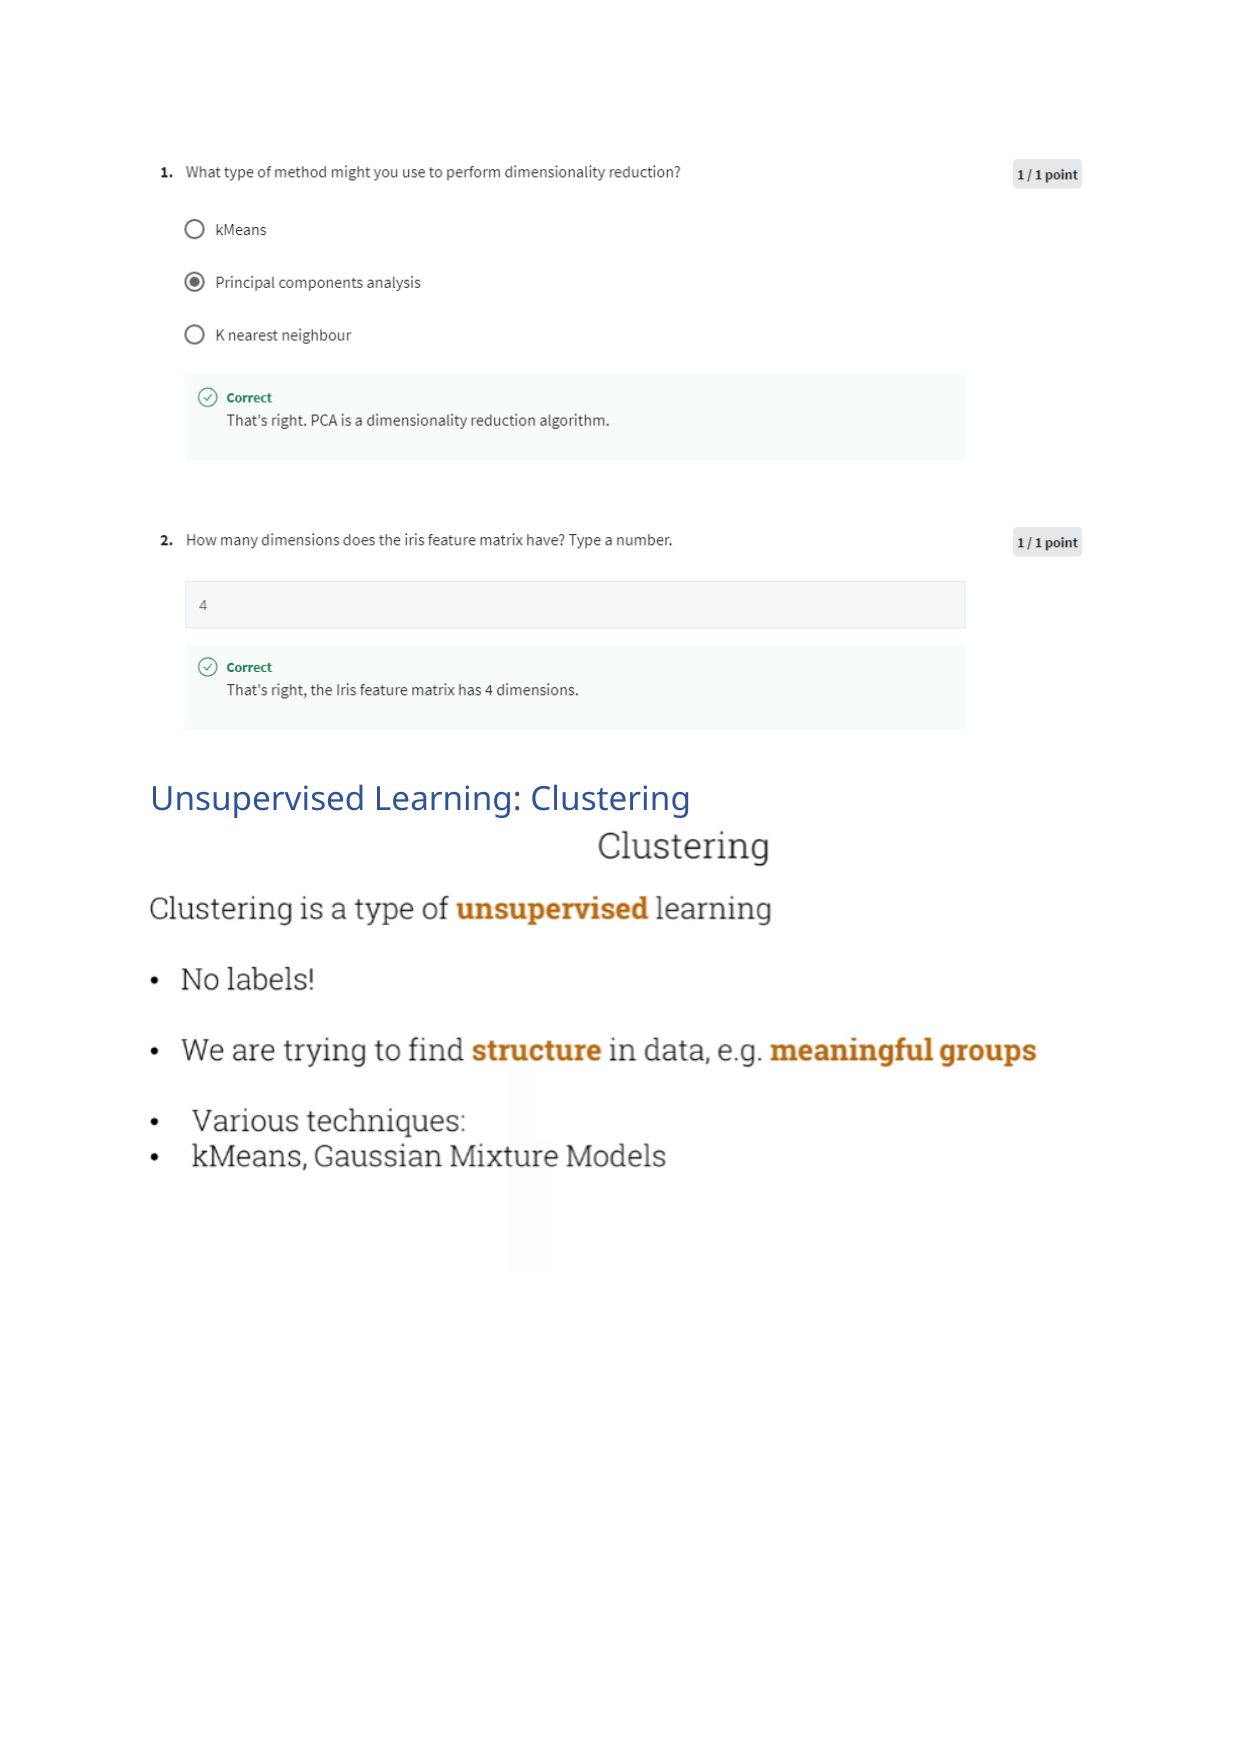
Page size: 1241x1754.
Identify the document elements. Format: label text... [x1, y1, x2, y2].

picture [150, 823, 1091, 1273]
picture [150, 150, 1091, 748]
subtitle Unsupervised Learning: Clustering [150, 775, 1090, 820]
